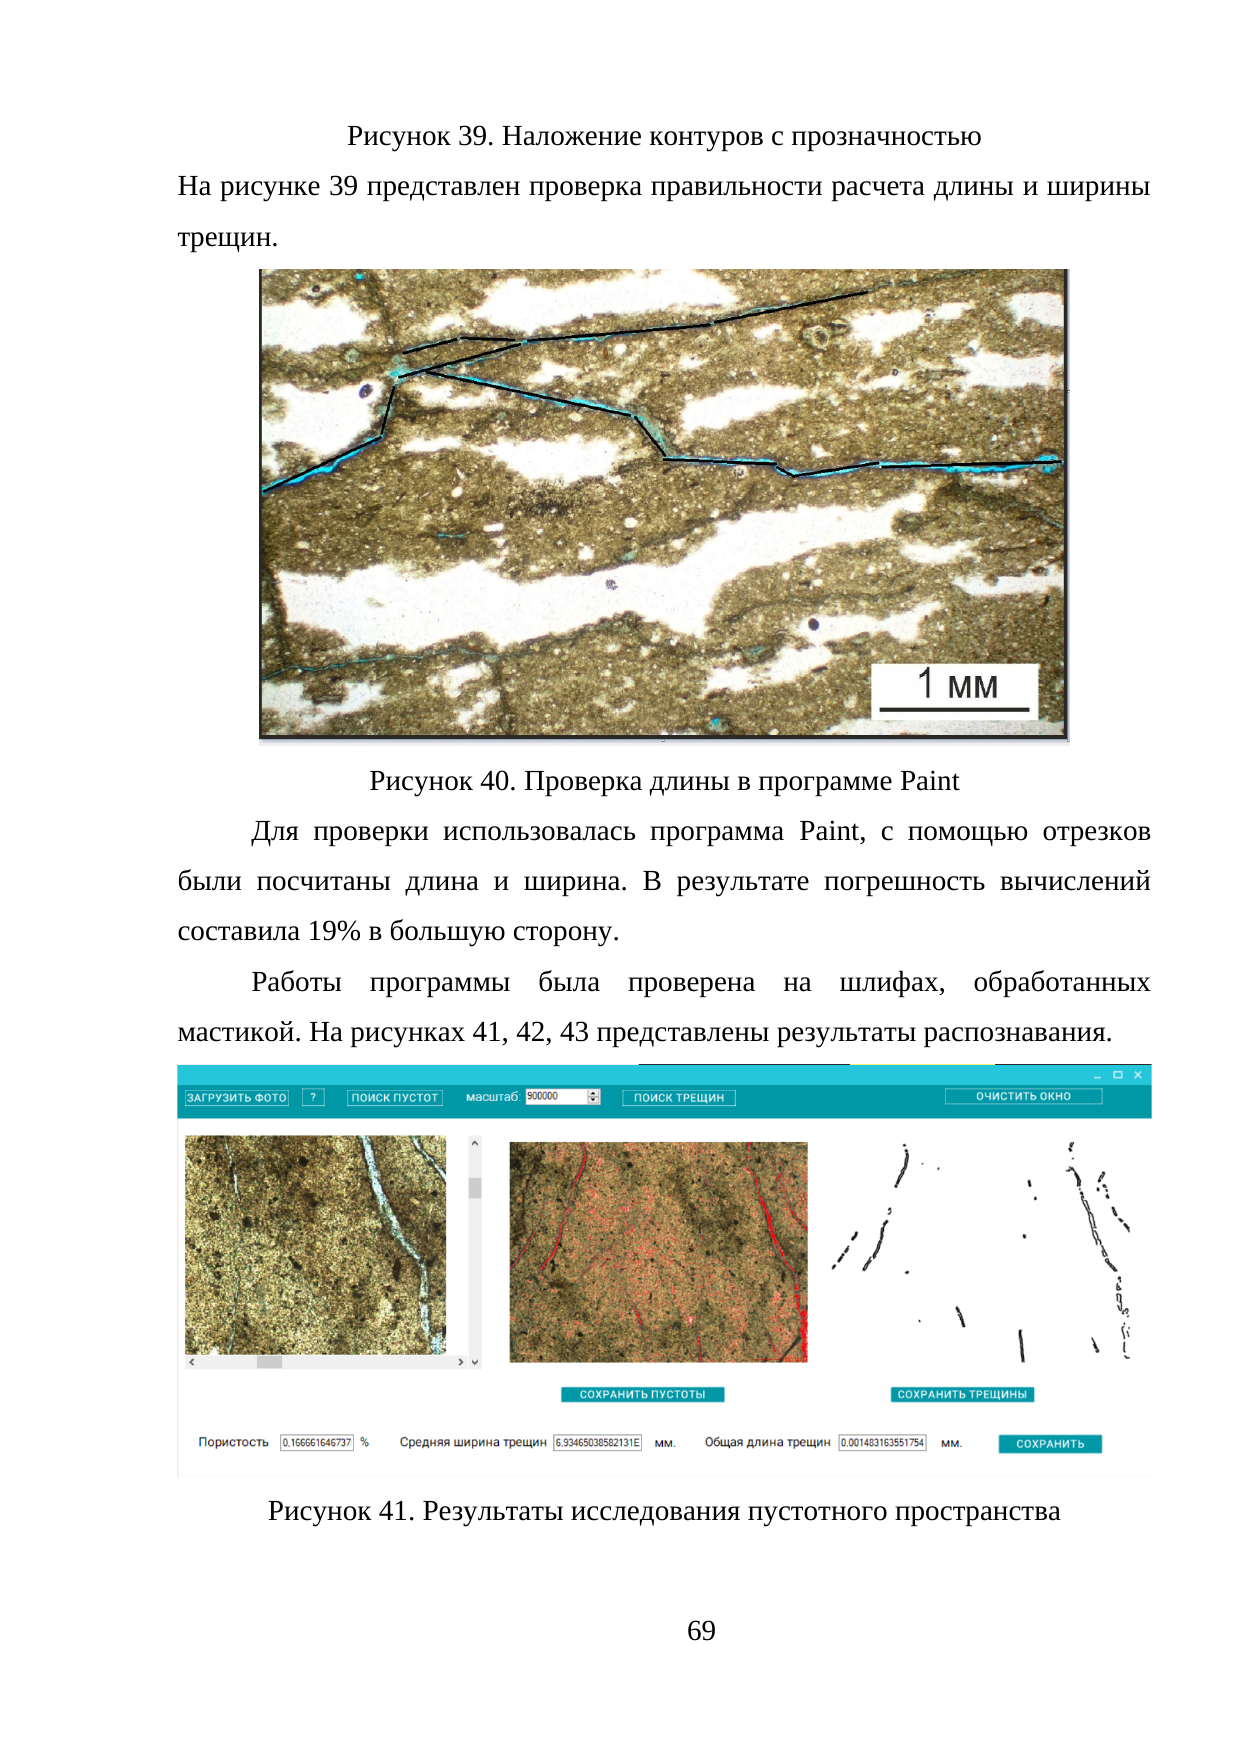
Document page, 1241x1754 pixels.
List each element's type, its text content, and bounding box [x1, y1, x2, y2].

text Рисунок 41. Результаты исследования пустотного пространства [177, 1493, 1152, 1527]
text Рисунок 40. Проверка длины в программе Paint [177, 763, 1152, 796]
picture [177, 1064, 1152, 1477]
text Для проверки использовалась программа Paint, с помощью отрезков были посчитаны длина и ширина. В результате погрешность вычислений составила 19% в большую сторону. [177, 813, 1152, 947]
text Рисунок 39. Наложение контуров с прозначностью [177, 118, 1152, 152]
text На рисунке 39 представлен проверка правильности расчета длины и ширины трещин. [177, 168, 1152, 252]
text Работы программы была проверена на шлифах, обработанных мастикой. На рисунках 41, 42, 43 представлены результаты распознавания. [177, 964, 1152, 1048]
picture [259, 269, 1070, 746]
